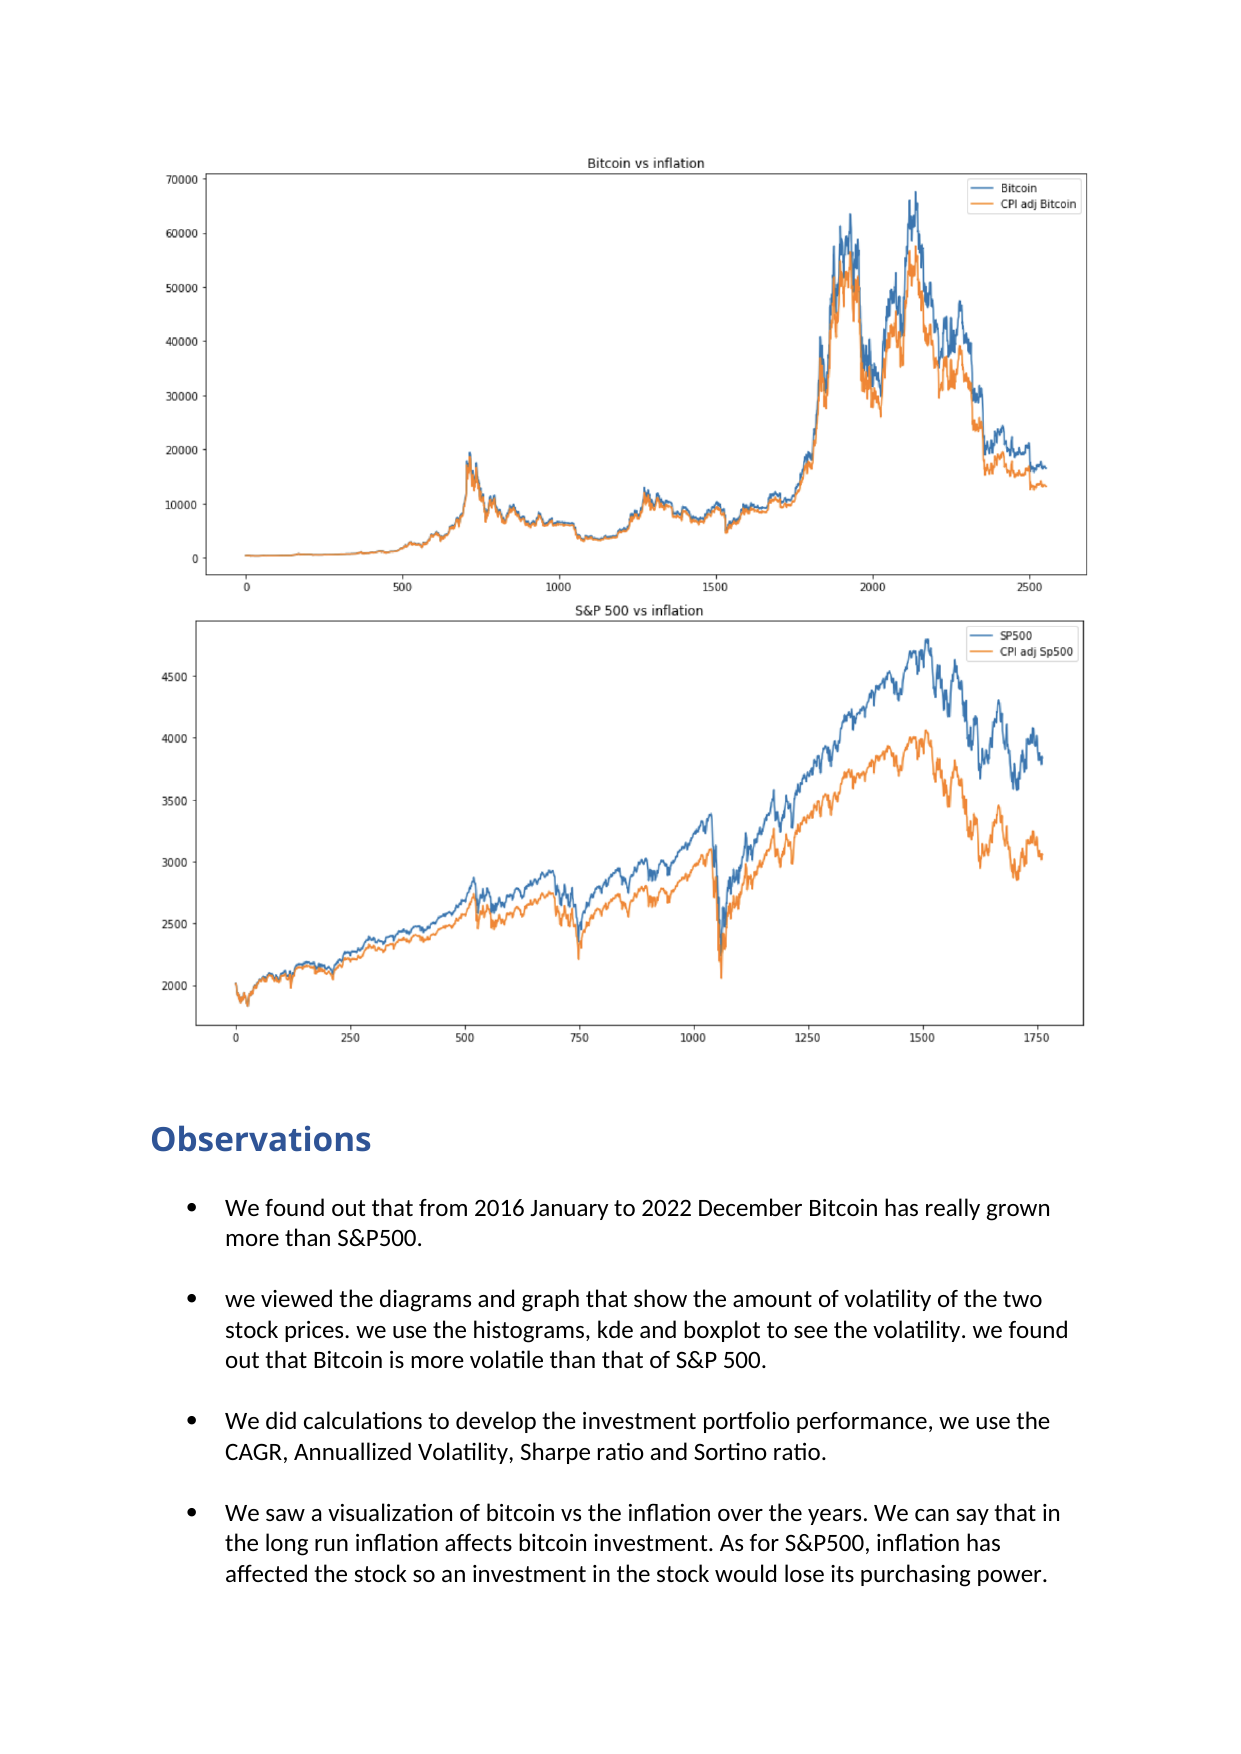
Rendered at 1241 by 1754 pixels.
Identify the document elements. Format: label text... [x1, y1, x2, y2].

list we viewed the diagrams and graph that show the amount of volatility of the two stock prices. we use the histograms, kde and boxplot to see the volatility. we found out that Bitcoin is more volatile than that of S&P 500. [187, 1283, 1090, 1375]
list We found out that from 2016 January to 2022 December Bitcoin has really grown more than S&P500. [187, 1192, 1090, 1253]
list We did calculations to develop the investment portfolio performance, we use the CAGR, Annuallized Volatility, Sharpe ratio and Sortino ratio. [187, 1405, 1090, 1466]
list We saw a visualization of bitcoin vs the inflation over the years. We can say that in the long run inflation affects bitcoin investment. As for S&P500, inflation has affected the stock so an investment in the stock would lose its purchasing power. [187, 1497, 1090, 1588]
picture [150, 150, 1091, 1050]
subtitle Observations [150, 1116, 1090, 1161]
